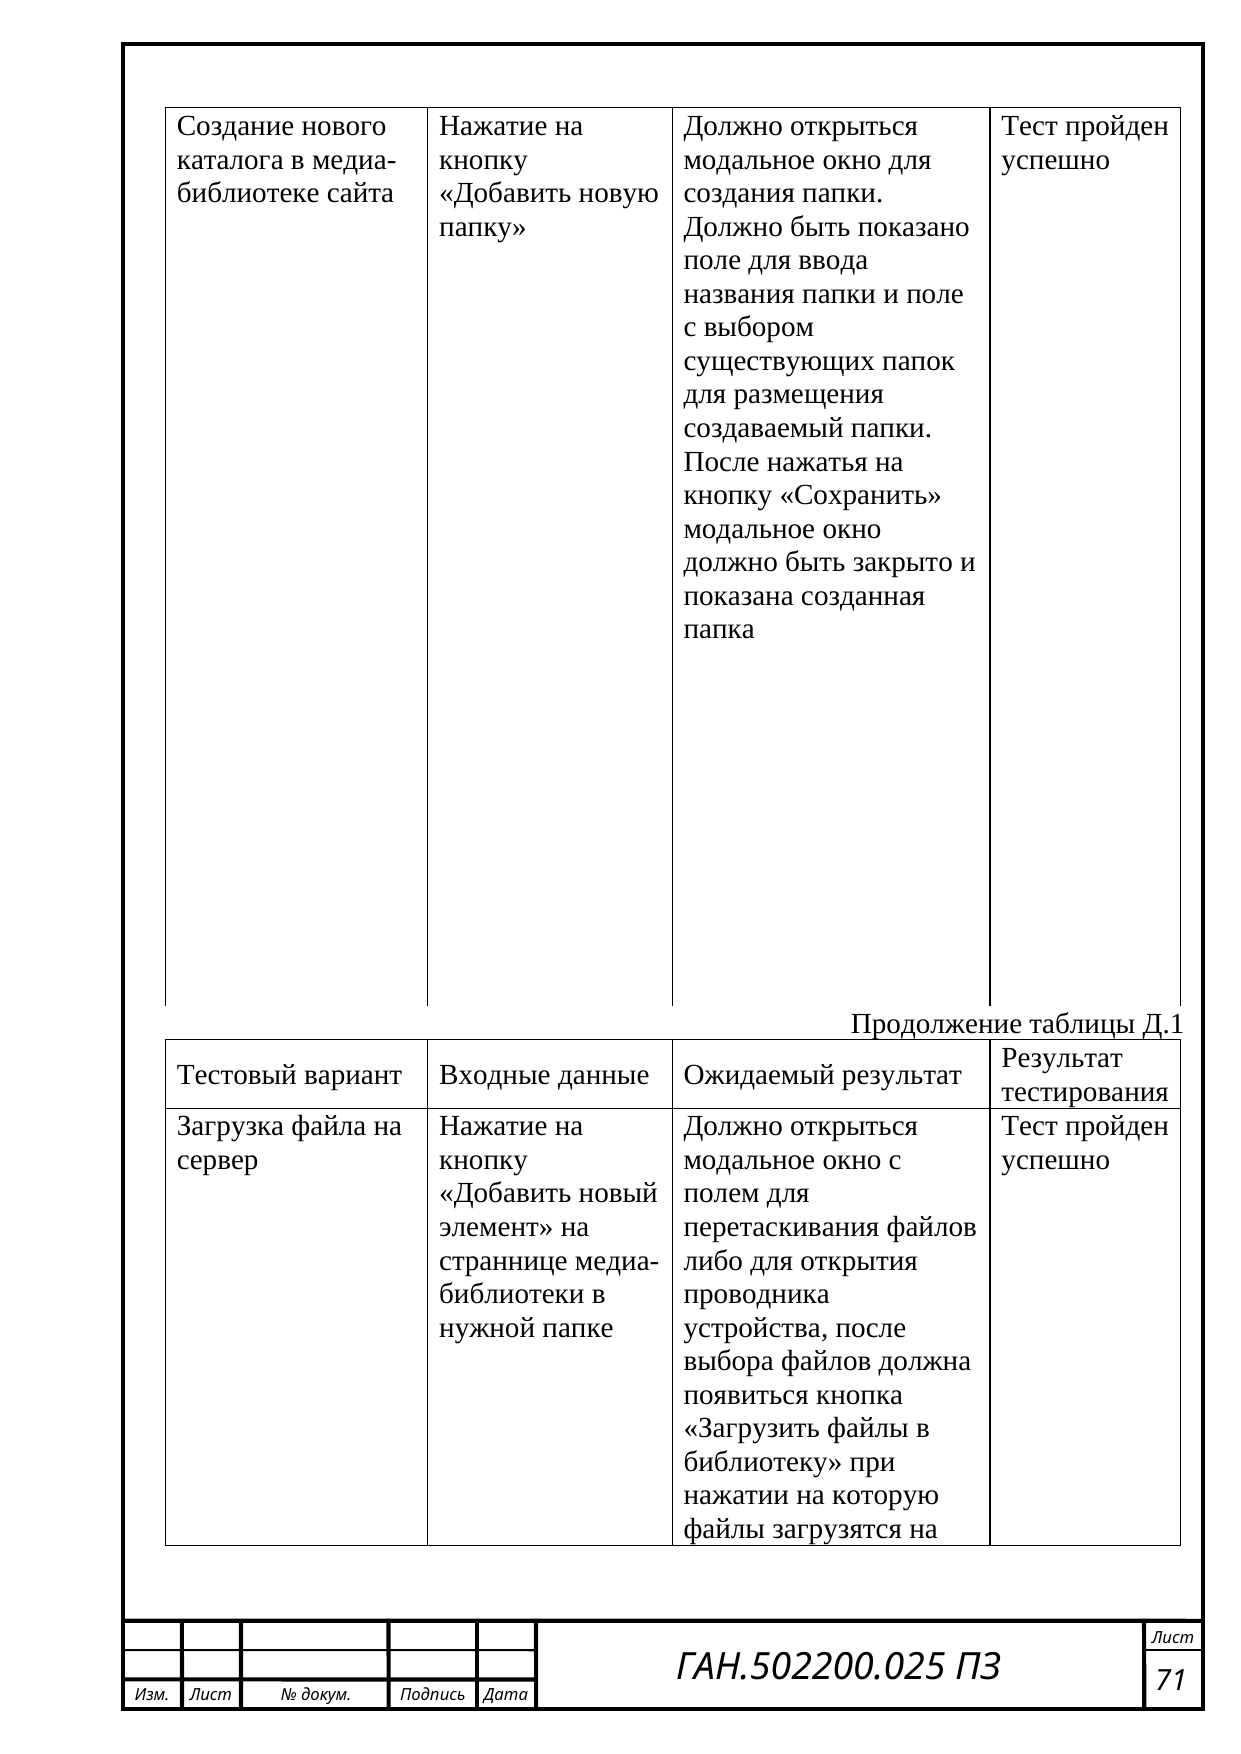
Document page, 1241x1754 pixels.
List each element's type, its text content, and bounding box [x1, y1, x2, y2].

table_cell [673, 1109, 989, 1544]
table_cell Тестовый вариант [166, 1040, 427, 1107]
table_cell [166, 1109, 427, 1544]
table_cell Продолжение таблицы Д.1 [165, 1006, 1181, 1039]
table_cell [428, 1109, 672, 1544]
table_cell Должно открыться модальное окно для создания папки. Должно быть показано поле для ввода названия папки и поле с выбором существующих папок для размещения создаваемый папки. После нажатья на кнопку «Сохранить» модальное окно должно быть закрыто и показана созданная папка [673, 108, 989, 1006]
table_cell Ожидаемый результат [673, 1040, 989, 1107]
table_cell Нажатие на кнопку «Добавить новую папку» [428, 108, 672, 1006]
table_cell Входные данные [428, 1040, 672, 1107]
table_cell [991, 1109, 1180, 1544]
table_cell Создание нового каталога в медиа-библиотеке сайта [166, 108, 427, 1006]
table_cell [991, 108, 1180, 1006]
table_cell Результат тестирования [991, 1040, 1180, 1107]
